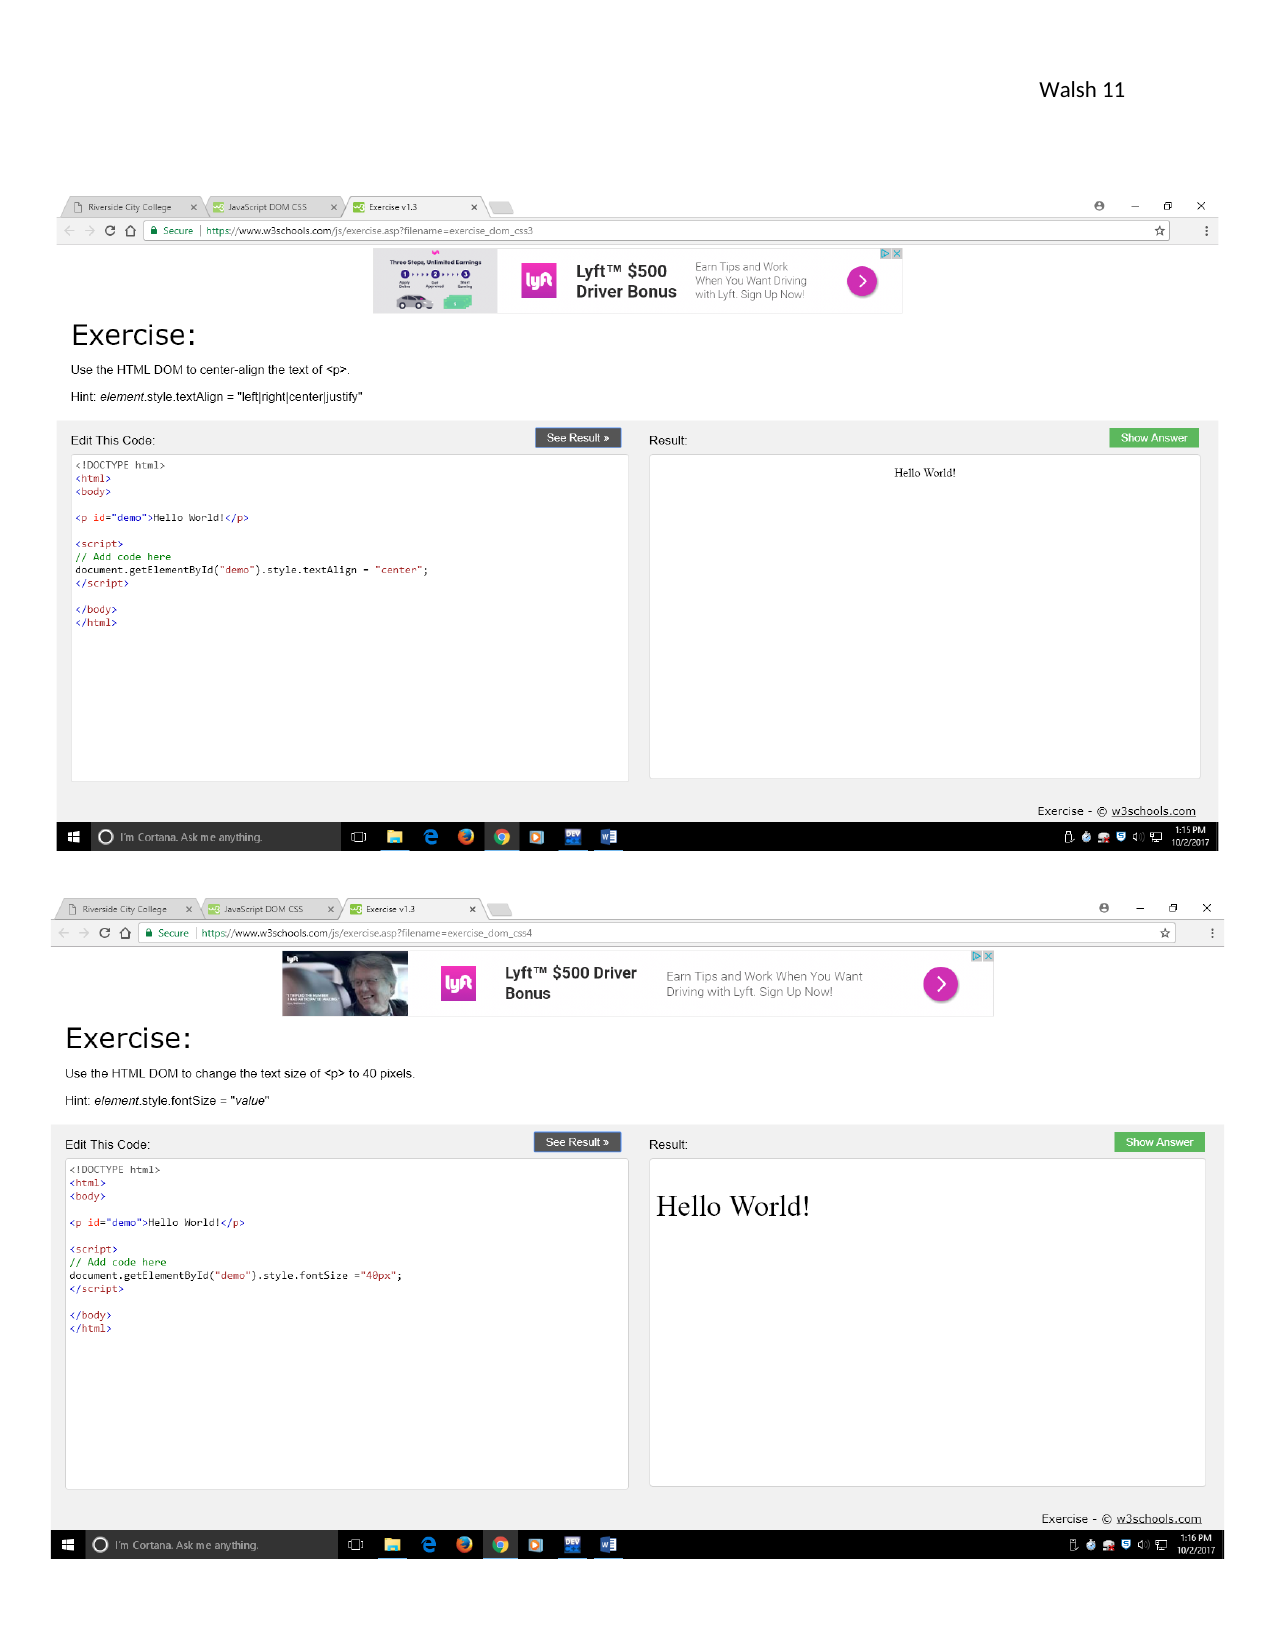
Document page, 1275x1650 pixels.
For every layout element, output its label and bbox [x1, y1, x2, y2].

picture [56, 196, 1219, 851]
picture [50, 898, 1225, 1559]
